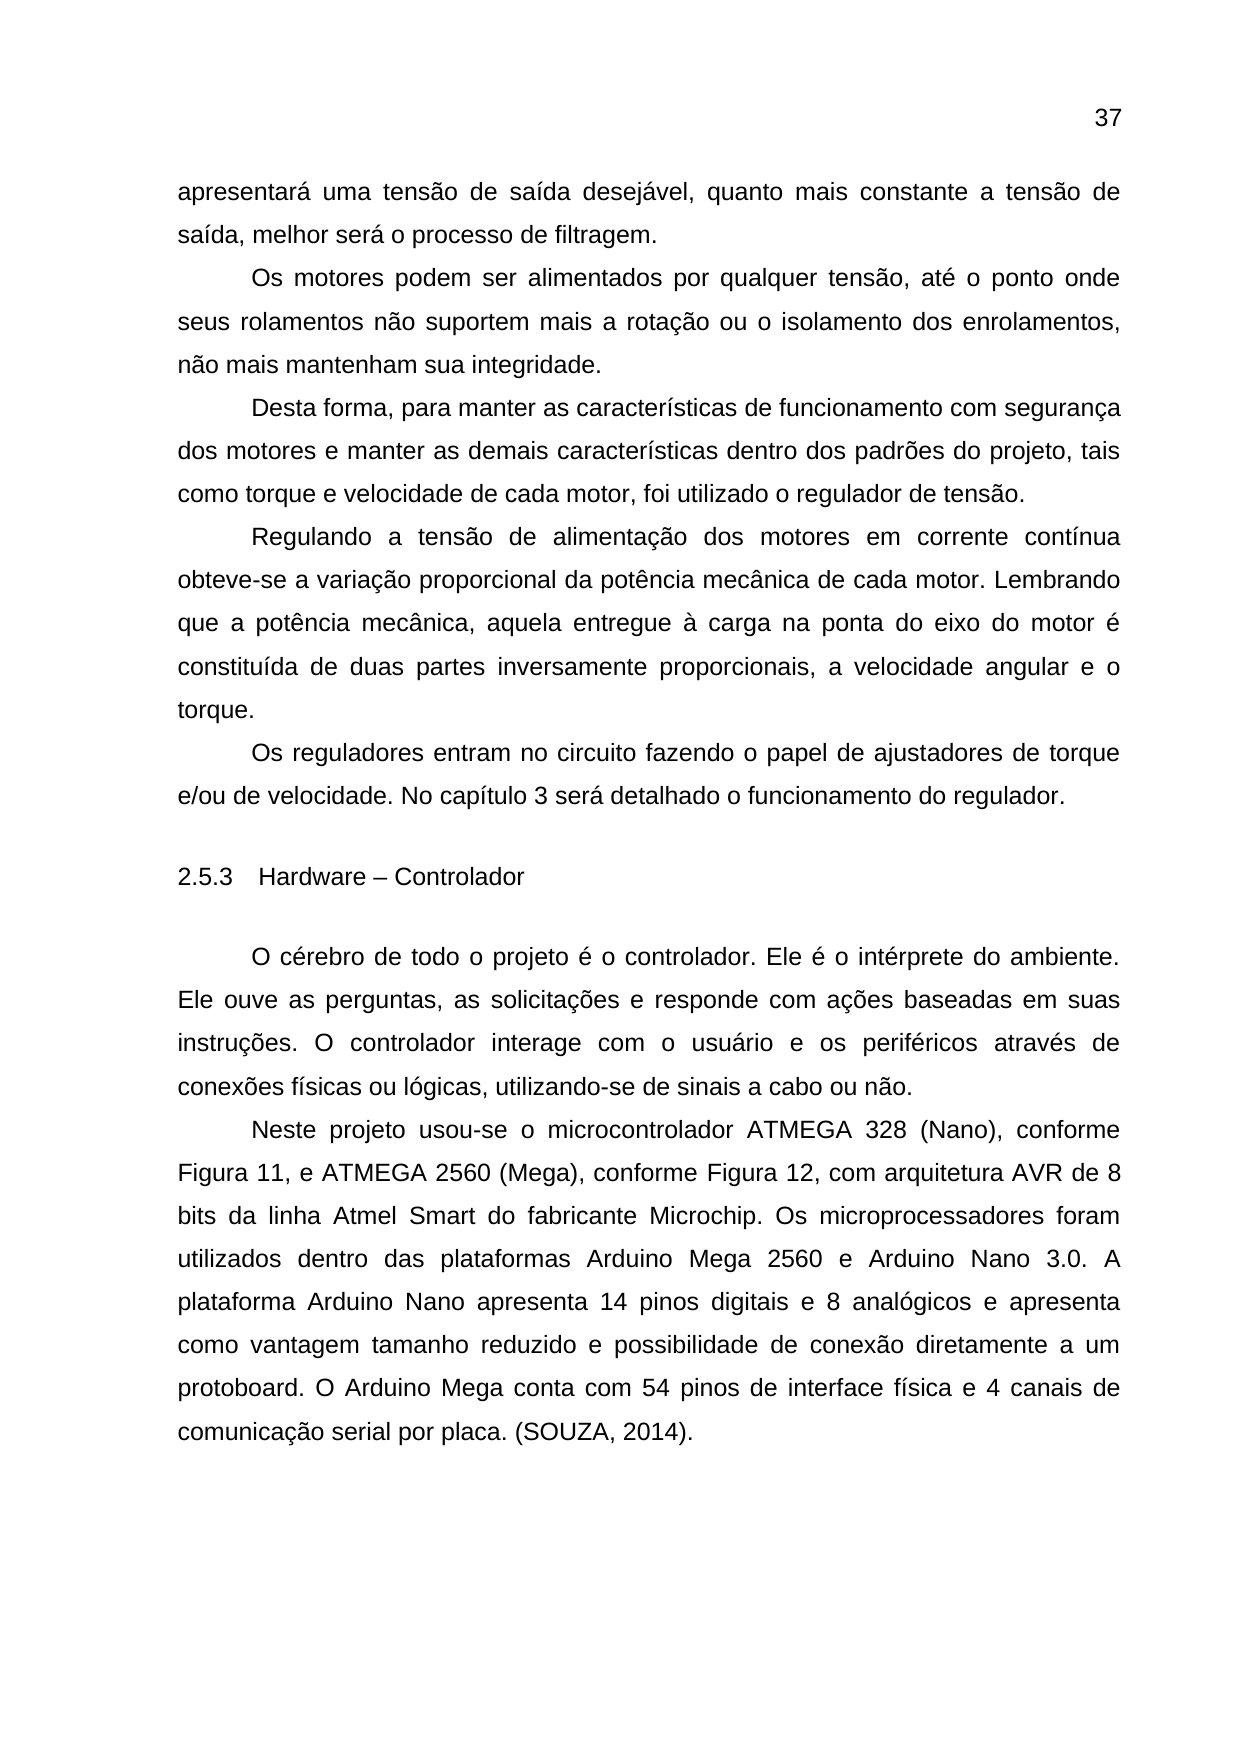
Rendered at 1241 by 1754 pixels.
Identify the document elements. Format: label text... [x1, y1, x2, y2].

text Regulando a tensão de alimentação dos motores em corrente contínua obteve-se a variação proporcional da potência mecânica de cada motor. Lembrando que a potência mecânica, aquela entregue à carga na ponta do eixo do motor é constituída de duas partes inversamente proporcionais, a velocidade angular e o torque. [177, 522, 1122, 723]
text Neste projeto usou-se o microcontrolador ATMEGA 328 (Nano), conforme Figura 11, e ATMEGA 2560 (Mega), conforme Figura 12, com arquitetura AVR de 8 bits da linha Atmel Smart do fabricante Microchip. Os microprocessadores foram utilizados dentro das plataformas Arduino Mega 2560 e Arduino Nano 3.0. A plataforma Arduino Nano apresenta 14 pinos digitais e 8 analógicos e apresenta como vantagem tamanho reduzido e possibilidade de conexão diretamente a um protoboard. O Arduino Mega conta com 54 pinos de interface física e 4 canais de comunicação serial por placa. (SOUZA, 2014). [177, 1115, 1122, 1445]
subtitle Hardware – Controlador [177, 862, 1122, 890]
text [177, 177, 1122, 249]
text O cérebro de todo o projeto é o controlador. Ele é o intérprete do ambiente. Ele ouve as perguntas, as solicitações e responde com ações baseadas em suas instruções. O controlador interage com o usuário e os periféricos através de conexões físicas ou lógicas, utilizando-se de sinais a cabo ou não. [177, 942, 1122, 1100]
text Desta forma, para manter as características de funcionamento com segurança dos motores e manter as demais características dentro dos padrões do projeto, tais como torque e velocidade de cada motor, foi utilizado o regulador de tensão. [177, 393, 1122, 508]
text Os reguladores entram no circuito fazendo o papel de ajustadores de torque e/ou de velocidade. No capítulo 3 será detalhado o funcionamento do regulador. [177, 738, 1122, 810]
text Os motores podem ser alimentados por qualquer tensão, até o ponto onde seus rolamentos não suportem mais a rotação ou o isolamento dos enrolamentos, não mais mantenham sua integridade. [177, 263, 1122, 378]
